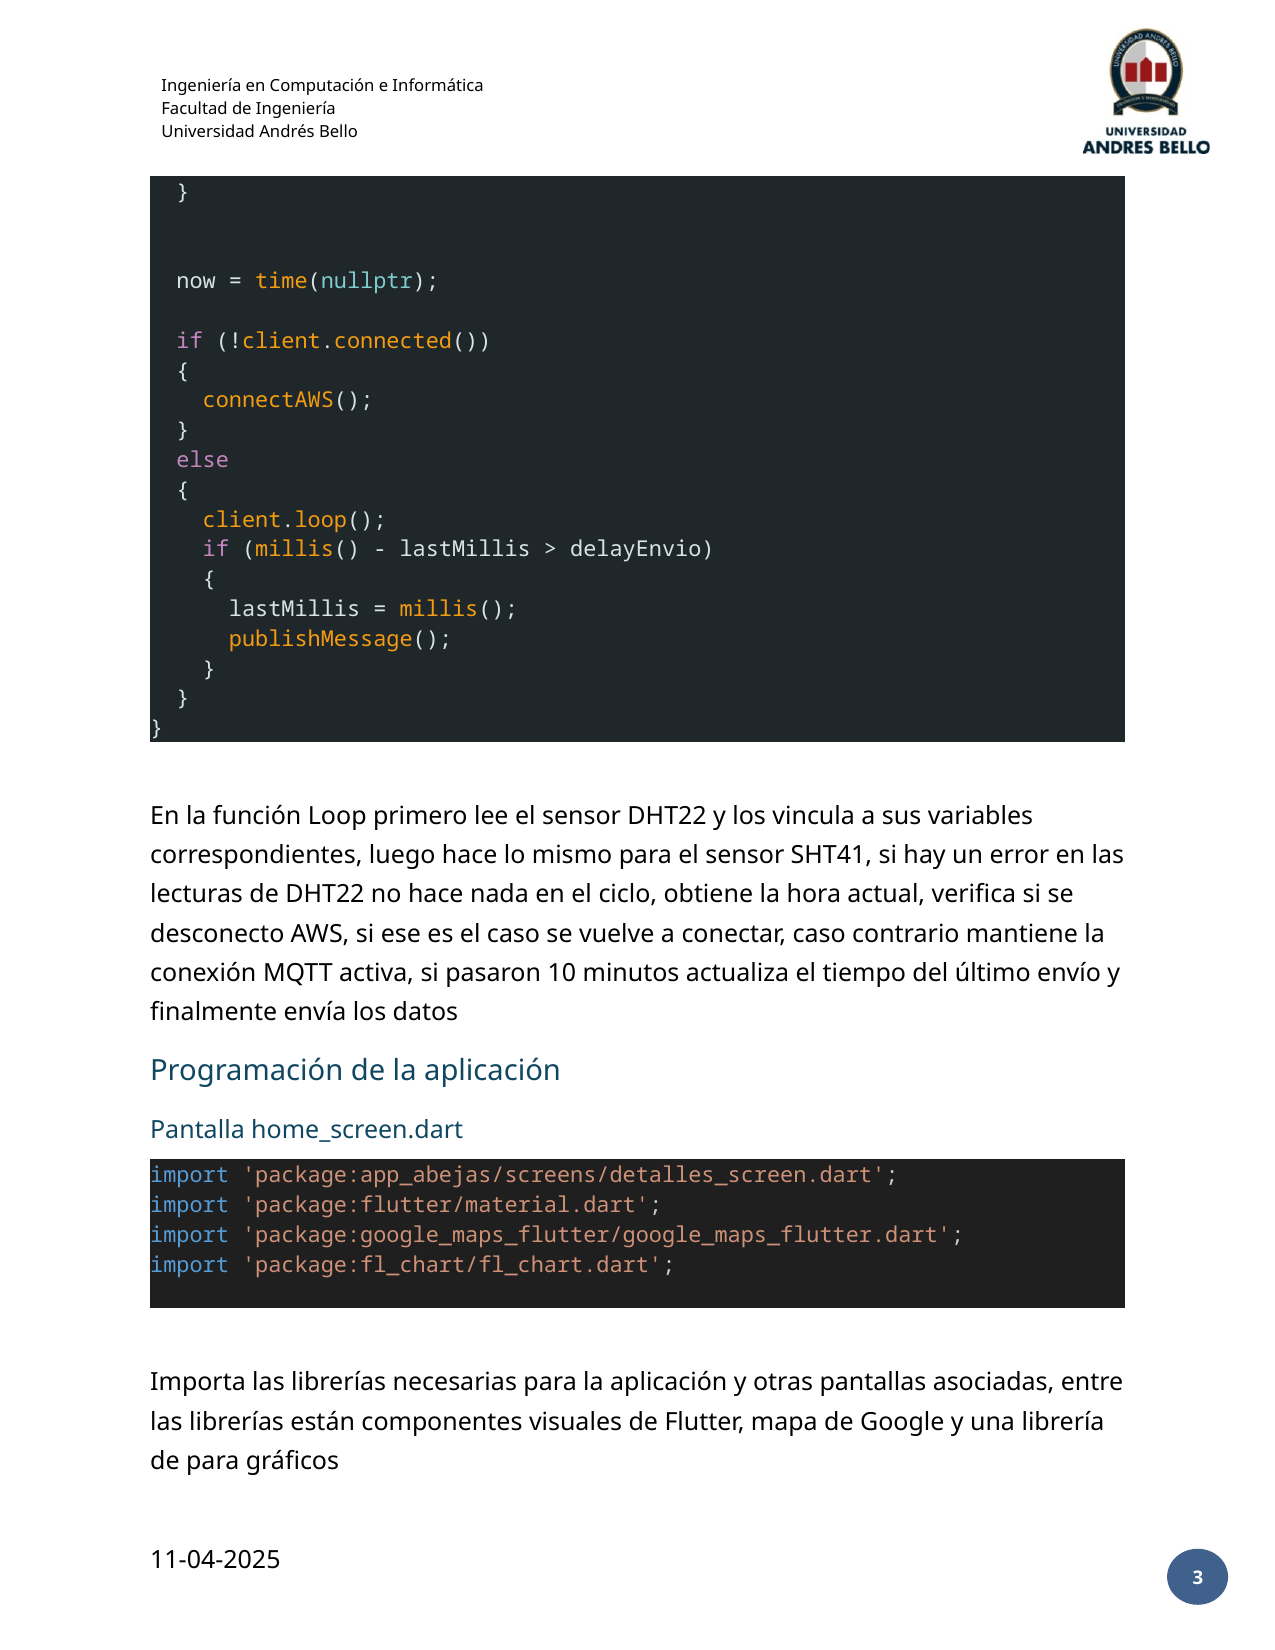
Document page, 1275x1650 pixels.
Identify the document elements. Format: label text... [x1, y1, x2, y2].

text { [150, 563, 1125, 593]
text connectAWS(); [150, 384, 1125, 414]
text import 'package:google_maps_flutter/google_maps_flutter.dart'; [150, 1219, 1125, 1249]
text En la función Loop primero lee el sensor DHT22 y los vincula a sus variables correspondientes, luego hace lo mismo para el sensor SHT41, si hay un error en las lecturas de DHT22 no hace nada en el ciclo, obtiene la hora actual, verifica si se desconecto AWS, si ese es el caso se vuelve a conectar, caso contrario mantiene la conexión MQTT activa, si pasaron 10 minutos actualiza el tiempo del último envío y finalmente envía los datos [150, 798, 1125, 1028]
text client.loop(); [150, 504, 1125, 533]
text import 'package:app_abejas/screens/detalles_screen.dart'; [150, 1159, 1125, 1189]
text lastMillis = millis(); [150, 593, 1125, 623]
text import 'package:fl_chart/fl_chart.dart'; [150, 1249, 1125, 1278]
text else [150, 444, 1125, 474]
text if (!client.connected()) [150, 325, 1125, 355]
subtitle Programación de la aplicación [150, 1049, 1125, 1089]
text } [150, 712, 1125, 742]
subtitle Pantalla home_screen.dart [150, 1112, 1125, 1146]
text { [150, 355, 1125, 384]
text if (millis() - lastMillis > delayEnvio) [150, 533, 1125, 563]
text Importa las librerías necesarias para la aplicación y otras pantallas asociadas, entre las librerías están componentes visuales de Flutter, mapa de Google y una librería de para gráficos [150, 1364, 1125, 1476]
text publishMessage(); [150, 623, 1125, 653]
text import 'package:flutter/material.dart'; [150, 1189, 1125, 1219]
text } [150, 653, 1125, 682]
text { [150, 474, 1125, 504]
picture [1082, 28, 1210, 154]
text now = time(nullptr); [150, 265, 1125, 295]
text } [150, 176, 1125, 206]
text } [150, 682, 1125, 712]
text } [150, 414, 1125, 444]
